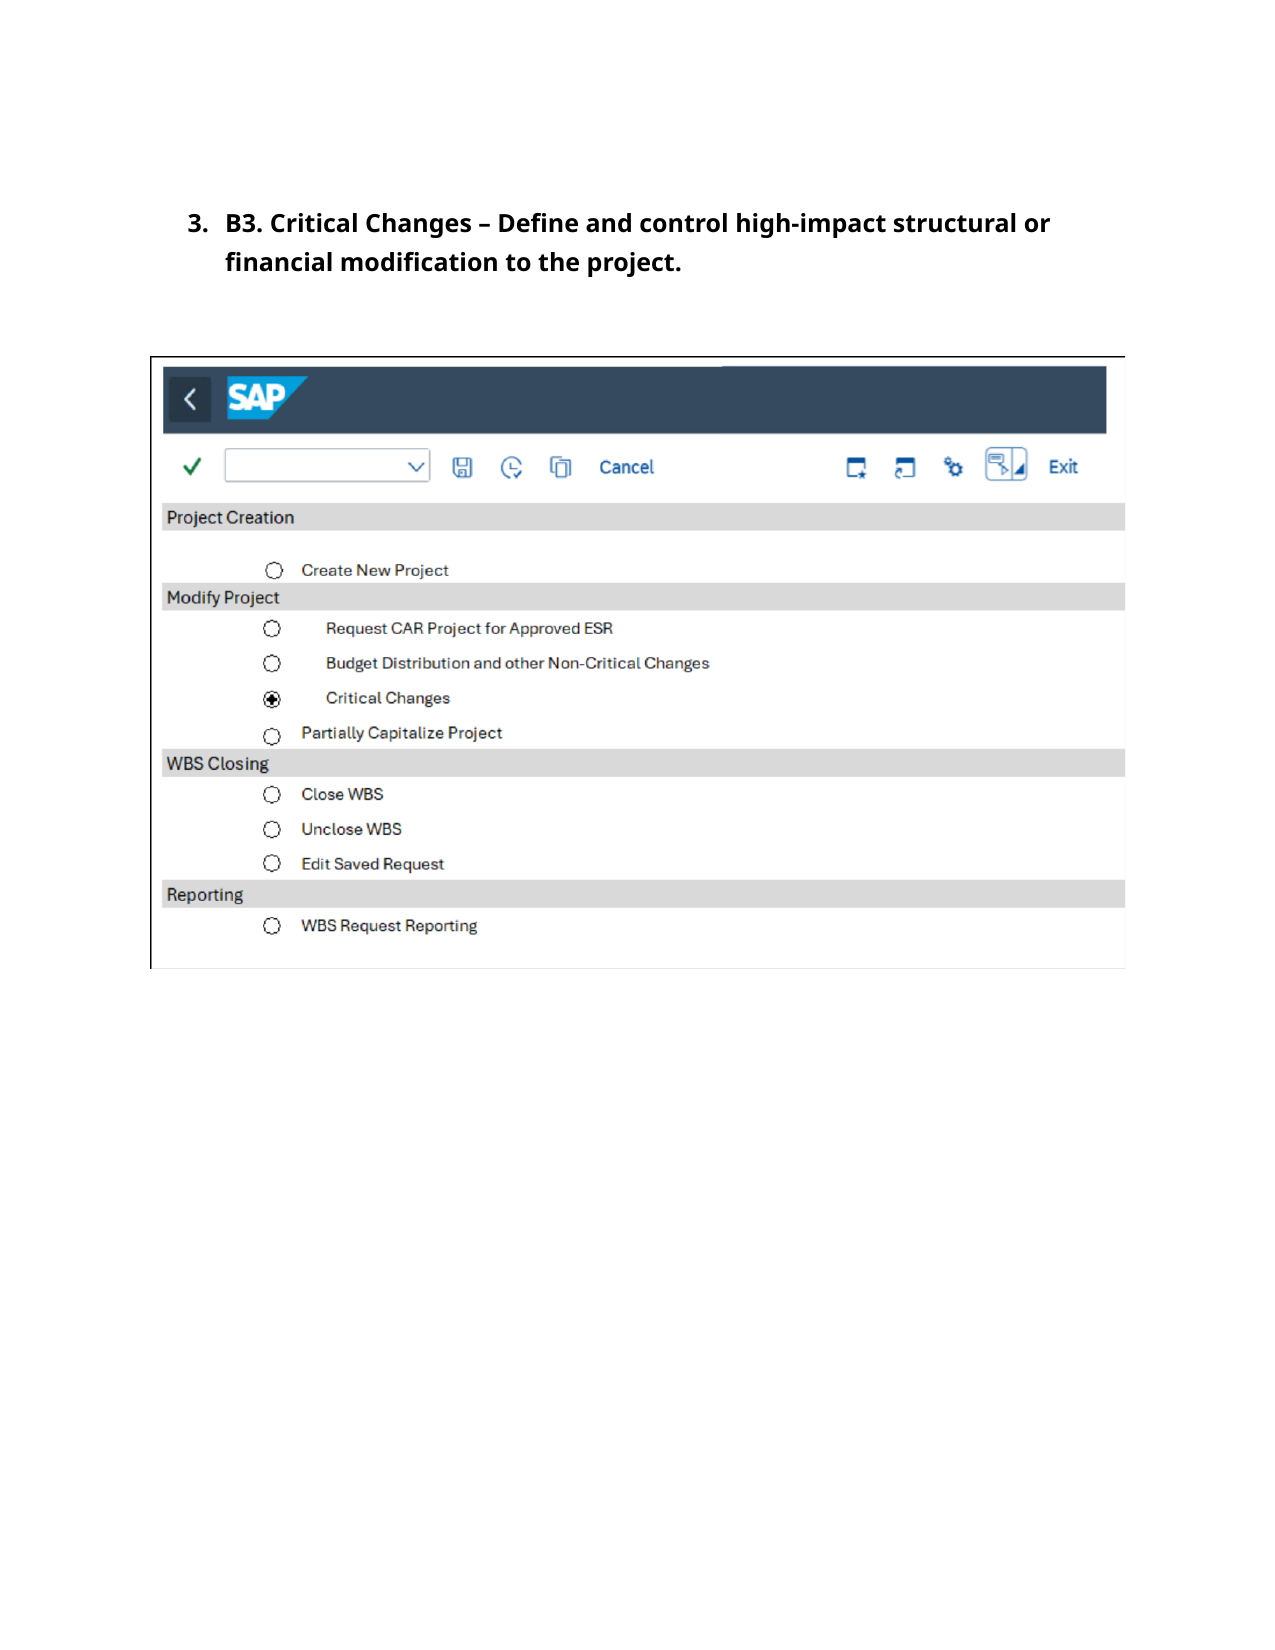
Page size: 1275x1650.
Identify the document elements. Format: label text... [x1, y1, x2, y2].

list B3. Critical Changes – Define and control high-impact structural or financial modification to the project. [187, 206, 1125, 279]
picture [150, 356, 1125, 969]
